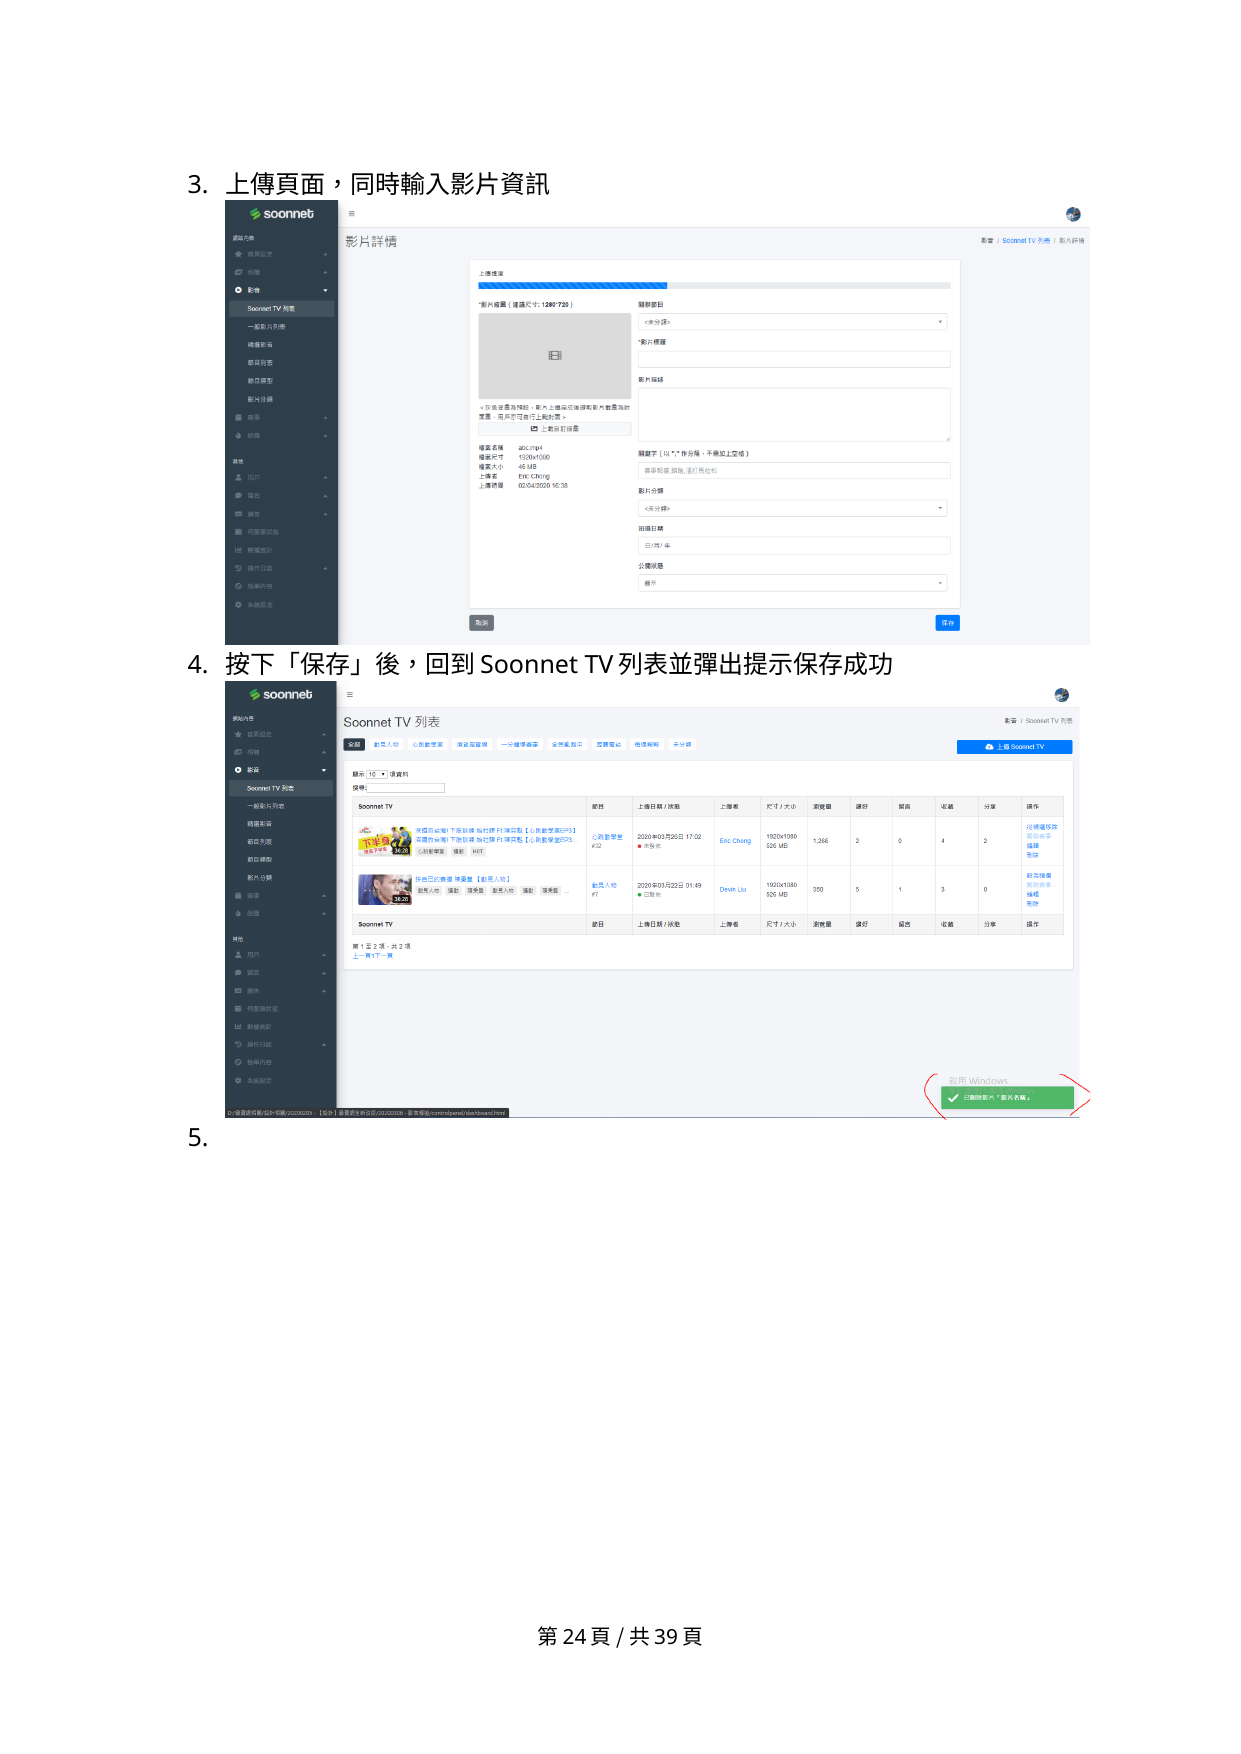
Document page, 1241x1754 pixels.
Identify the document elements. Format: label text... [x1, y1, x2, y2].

picture [225, 681, 1091, 1120]
picture [225, 200, 1091, 645]
